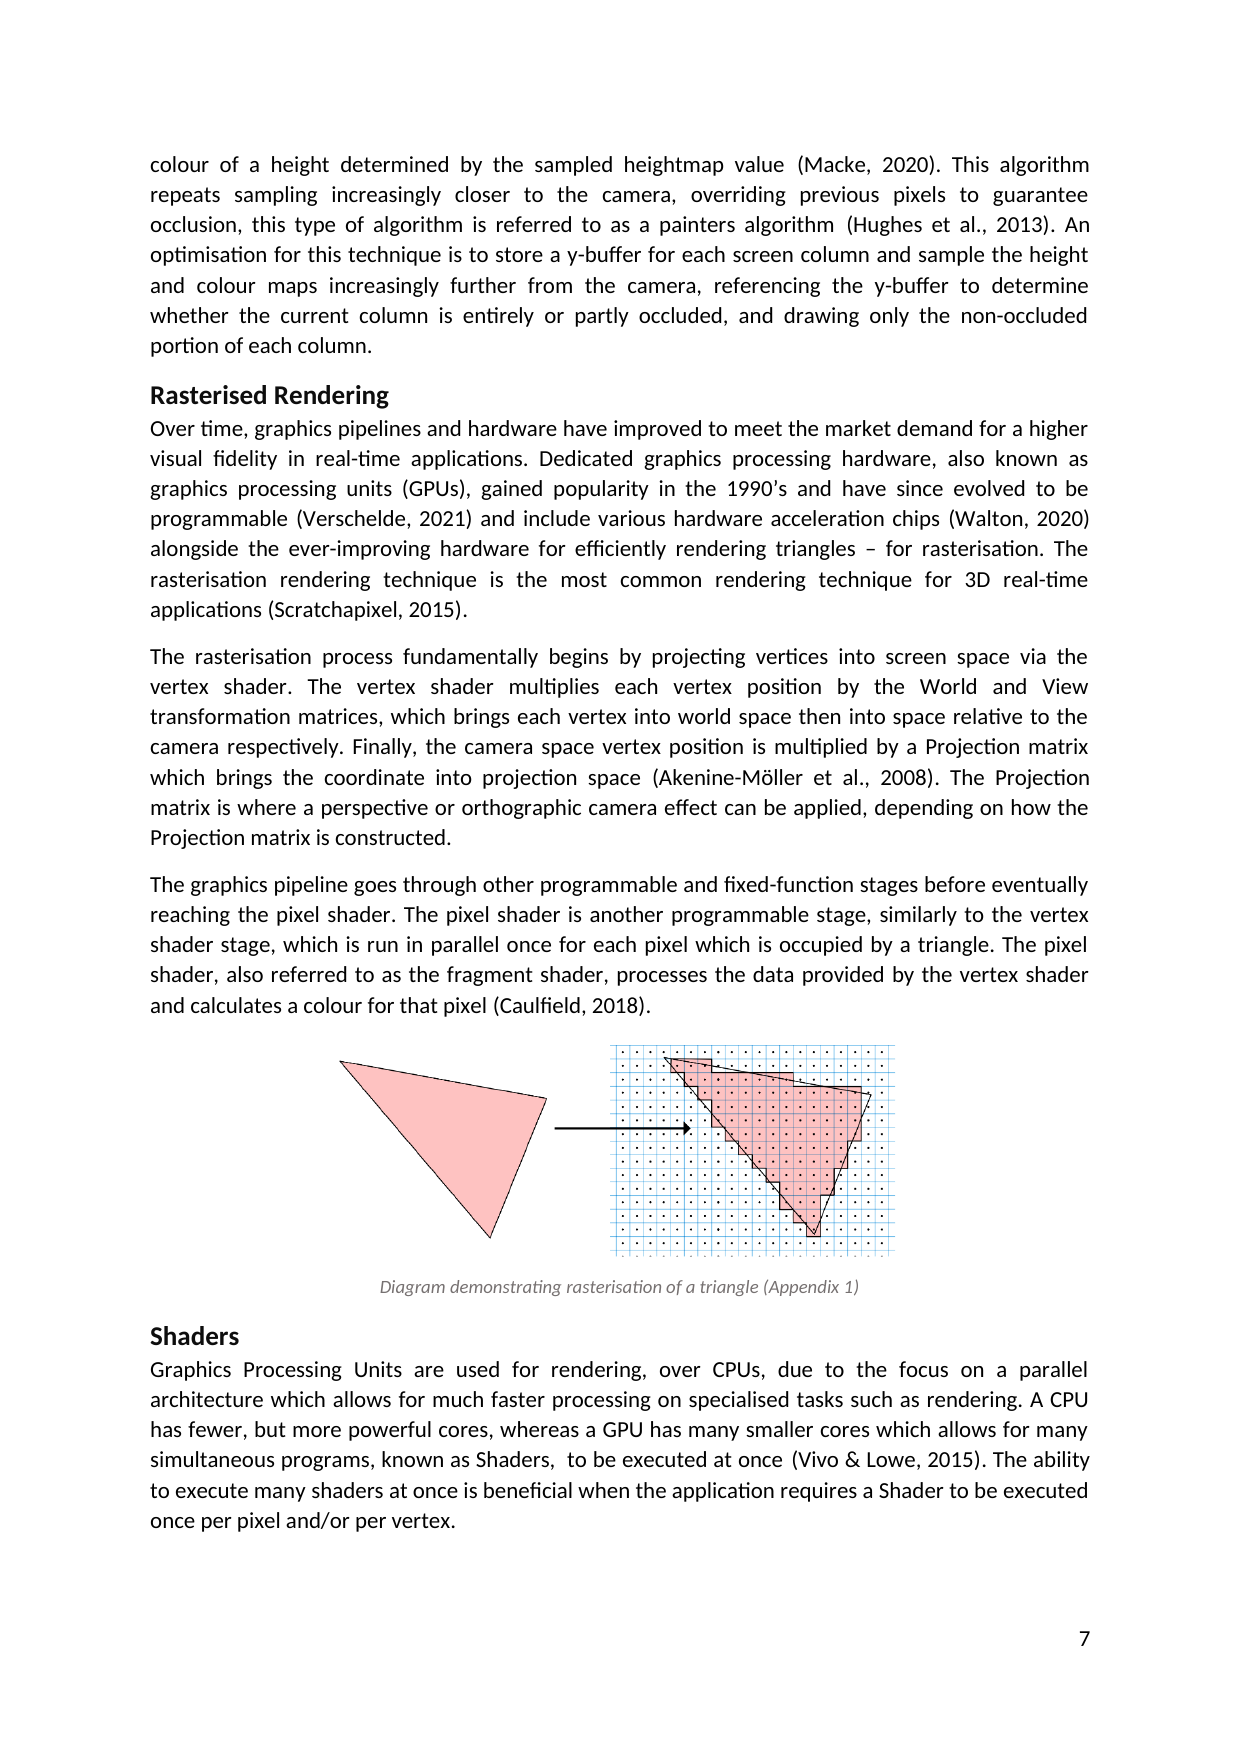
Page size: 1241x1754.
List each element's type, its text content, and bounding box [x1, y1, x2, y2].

text The graphics pipeline goes through other programmable and fixed-function stages before eventually reaching the pixel shader. The pixel shader is another programmable stage, similarly to the vertex shader stage, which is run in parallel once for each pixel which is occupied by a triangle. The pixel shader, also referred to as the fragment shader, processes the data provided by the vertex shader and calculates a colour for that pixel . [150, 870, 1090, 1019]
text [150, 150, 1090, 359]
subtitle Rasterised Rendering [150, 378, 1090, 411]
picture [325, 1037, 915, 1274]
subtitle Shaders [150, 1319, 1090, 1352]
text Over time, graphics pipelines and hardware have improved to meet the market demand for a higher visual fidelity in real-time applications. Dedicated graphics processing hardware, also known as graphics processing units (GPUs), gained popularity in the 1990’s and have since evolved to be programmable and include various hardware acceleration chips alongside the ever-improving hardware for efficiently rendering triangles – for rasterisation. The rasterisation rendering technique is the most common rendering technique for 3D real-time applications . [150, 414, 1090, 623]
text Graphics Processing Units are used for rendering, over CPUs, due to the focus on a parallel architecture which allows for much faster processing on specialised tasks such as rendering. A CPU has fewer, but more powerful cores, whereas a GPU has many smaller cores which allows for many simultaneous programs, known as Shaders, to be executed at once . The ability to execute many shaders at once is beneficial when the application requires a Shader to be executed once per pixel and/or per vertex. [150, 1355, 1090, 1534]
text Diagram demonstrating rasterisation of a triangle (Appendix 1) [150, 1276, 1090, 1298]
text The rasterisation process fundamentally begins by projecting vertices into screen space via the vertex shader. The vertex shader multiplies each vertex position by the World and View transformation matrices, which brings each vertex into world space then into space relative to the camera respectively. Finally, the camera space vertex position is multiplied by a Projection matrix which brings the coordinate into projection space . The Projection matrix is where a perspective or orthographic camera effect can be applied, depending on how the Projection matrix is constructed. [150, 642, 1090, 851]
